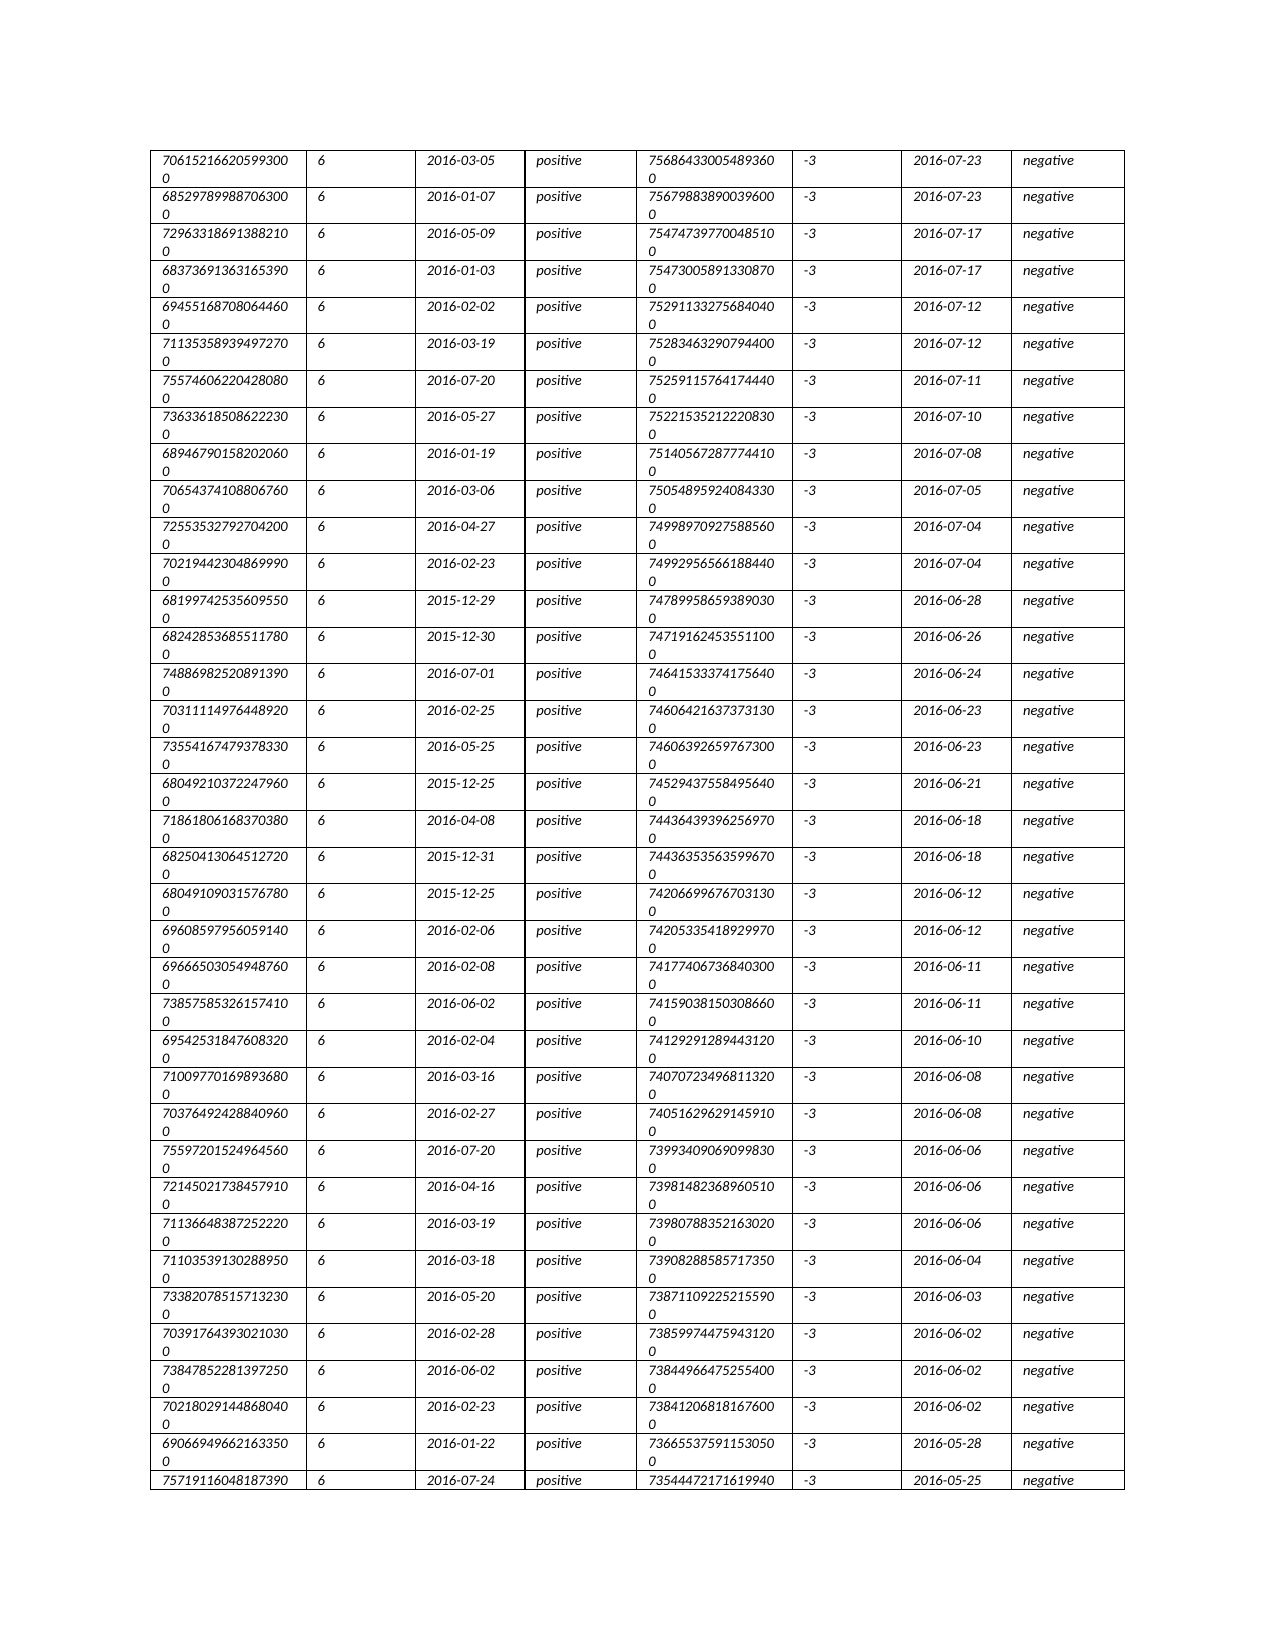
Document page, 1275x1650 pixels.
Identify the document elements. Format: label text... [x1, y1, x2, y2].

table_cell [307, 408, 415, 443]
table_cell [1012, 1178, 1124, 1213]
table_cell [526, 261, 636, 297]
table_cell 706152166205993000 [151, 151, 306, 187]
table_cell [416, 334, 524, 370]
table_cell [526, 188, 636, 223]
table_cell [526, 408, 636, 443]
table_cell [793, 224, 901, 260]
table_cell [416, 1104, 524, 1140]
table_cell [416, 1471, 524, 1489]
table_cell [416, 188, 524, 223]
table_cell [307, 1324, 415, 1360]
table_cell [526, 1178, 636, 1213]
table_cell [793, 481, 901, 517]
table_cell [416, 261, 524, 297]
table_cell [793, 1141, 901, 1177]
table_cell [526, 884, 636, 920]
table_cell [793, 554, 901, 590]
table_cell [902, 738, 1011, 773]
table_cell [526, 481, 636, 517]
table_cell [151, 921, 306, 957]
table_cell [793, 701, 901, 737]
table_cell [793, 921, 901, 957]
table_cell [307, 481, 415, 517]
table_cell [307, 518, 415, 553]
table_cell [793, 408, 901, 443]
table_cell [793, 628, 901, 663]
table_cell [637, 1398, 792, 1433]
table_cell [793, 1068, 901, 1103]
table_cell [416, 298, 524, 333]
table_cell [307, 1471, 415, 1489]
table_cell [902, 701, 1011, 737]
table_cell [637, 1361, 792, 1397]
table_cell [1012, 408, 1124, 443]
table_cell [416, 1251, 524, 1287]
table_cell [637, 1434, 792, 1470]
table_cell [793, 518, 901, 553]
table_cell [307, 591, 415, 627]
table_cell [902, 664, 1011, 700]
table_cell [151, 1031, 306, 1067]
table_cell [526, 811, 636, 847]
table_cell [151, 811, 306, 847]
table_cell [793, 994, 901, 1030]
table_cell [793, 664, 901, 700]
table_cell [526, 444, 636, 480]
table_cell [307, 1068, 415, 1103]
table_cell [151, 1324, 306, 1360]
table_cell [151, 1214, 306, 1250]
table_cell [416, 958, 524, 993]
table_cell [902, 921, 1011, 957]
table_cell -3 [793, 151, 901, 187]
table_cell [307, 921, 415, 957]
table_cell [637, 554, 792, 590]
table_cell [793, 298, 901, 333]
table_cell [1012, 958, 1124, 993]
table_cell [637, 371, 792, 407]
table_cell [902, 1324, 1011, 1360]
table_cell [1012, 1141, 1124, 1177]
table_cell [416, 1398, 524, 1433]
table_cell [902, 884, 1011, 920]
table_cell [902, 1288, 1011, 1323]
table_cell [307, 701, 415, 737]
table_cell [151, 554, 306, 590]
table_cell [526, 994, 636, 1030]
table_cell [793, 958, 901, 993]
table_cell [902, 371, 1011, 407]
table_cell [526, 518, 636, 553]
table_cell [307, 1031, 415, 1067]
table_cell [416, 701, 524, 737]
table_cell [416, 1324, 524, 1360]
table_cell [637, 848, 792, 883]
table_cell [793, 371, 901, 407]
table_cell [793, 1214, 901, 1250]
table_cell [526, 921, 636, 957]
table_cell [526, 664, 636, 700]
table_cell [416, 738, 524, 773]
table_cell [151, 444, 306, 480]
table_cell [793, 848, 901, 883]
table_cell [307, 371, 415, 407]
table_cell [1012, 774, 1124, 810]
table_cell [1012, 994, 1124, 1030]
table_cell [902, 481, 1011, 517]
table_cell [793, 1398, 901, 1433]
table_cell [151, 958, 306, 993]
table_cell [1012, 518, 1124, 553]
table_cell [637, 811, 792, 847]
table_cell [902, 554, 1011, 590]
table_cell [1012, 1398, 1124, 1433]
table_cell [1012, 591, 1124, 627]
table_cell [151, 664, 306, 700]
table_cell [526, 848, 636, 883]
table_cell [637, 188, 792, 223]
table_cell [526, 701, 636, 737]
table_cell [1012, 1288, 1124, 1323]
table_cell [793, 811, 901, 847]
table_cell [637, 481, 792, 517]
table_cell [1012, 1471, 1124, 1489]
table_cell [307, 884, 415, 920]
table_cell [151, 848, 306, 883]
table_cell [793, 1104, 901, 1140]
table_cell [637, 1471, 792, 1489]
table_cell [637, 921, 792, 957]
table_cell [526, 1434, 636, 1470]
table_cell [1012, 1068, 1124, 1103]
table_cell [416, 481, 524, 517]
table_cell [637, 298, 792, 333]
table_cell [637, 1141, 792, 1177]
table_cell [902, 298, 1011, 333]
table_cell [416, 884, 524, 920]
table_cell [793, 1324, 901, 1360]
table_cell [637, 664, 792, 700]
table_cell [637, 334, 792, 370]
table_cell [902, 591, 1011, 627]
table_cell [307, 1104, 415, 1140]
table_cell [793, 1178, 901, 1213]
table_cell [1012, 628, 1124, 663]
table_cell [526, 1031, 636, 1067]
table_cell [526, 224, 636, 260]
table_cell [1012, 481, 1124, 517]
table_cell positive [526, 151, 636, 187]
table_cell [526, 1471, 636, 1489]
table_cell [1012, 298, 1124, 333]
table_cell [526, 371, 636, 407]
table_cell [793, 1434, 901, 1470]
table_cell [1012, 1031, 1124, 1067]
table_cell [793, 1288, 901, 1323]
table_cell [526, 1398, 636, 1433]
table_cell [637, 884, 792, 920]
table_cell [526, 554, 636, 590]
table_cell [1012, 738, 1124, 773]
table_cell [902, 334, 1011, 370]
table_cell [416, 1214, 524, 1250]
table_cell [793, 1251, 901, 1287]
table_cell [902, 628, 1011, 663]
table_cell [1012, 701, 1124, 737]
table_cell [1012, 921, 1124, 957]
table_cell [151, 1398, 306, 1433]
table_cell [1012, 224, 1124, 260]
table_cell negative [1012, 151, 1124, 187]
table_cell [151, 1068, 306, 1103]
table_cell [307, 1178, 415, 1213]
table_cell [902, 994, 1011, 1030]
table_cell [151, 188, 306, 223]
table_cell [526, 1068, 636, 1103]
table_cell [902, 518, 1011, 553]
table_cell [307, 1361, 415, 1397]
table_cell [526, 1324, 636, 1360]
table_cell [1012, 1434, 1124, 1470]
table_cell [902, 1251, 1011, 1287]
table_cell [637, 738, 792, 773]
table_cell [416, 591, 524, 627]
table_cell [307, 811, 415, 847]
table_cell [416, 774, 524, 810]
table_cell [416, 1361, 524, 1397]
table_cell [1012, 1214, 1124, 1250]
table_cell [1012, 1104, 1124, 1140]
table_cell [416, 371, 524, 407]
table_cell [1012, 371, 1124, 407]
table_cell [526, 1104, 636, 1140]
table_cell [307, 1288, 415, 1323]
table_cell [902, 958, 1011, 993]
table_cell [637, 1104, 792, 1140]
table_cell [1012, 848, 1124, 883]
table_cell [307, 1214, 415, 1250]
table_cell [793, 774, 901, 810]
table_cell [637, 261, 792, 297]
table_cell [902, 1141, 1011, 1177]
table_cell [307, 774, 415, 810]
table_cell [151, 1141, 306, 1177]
table_cell 2016-03-05 [416, 151, 524, 187]
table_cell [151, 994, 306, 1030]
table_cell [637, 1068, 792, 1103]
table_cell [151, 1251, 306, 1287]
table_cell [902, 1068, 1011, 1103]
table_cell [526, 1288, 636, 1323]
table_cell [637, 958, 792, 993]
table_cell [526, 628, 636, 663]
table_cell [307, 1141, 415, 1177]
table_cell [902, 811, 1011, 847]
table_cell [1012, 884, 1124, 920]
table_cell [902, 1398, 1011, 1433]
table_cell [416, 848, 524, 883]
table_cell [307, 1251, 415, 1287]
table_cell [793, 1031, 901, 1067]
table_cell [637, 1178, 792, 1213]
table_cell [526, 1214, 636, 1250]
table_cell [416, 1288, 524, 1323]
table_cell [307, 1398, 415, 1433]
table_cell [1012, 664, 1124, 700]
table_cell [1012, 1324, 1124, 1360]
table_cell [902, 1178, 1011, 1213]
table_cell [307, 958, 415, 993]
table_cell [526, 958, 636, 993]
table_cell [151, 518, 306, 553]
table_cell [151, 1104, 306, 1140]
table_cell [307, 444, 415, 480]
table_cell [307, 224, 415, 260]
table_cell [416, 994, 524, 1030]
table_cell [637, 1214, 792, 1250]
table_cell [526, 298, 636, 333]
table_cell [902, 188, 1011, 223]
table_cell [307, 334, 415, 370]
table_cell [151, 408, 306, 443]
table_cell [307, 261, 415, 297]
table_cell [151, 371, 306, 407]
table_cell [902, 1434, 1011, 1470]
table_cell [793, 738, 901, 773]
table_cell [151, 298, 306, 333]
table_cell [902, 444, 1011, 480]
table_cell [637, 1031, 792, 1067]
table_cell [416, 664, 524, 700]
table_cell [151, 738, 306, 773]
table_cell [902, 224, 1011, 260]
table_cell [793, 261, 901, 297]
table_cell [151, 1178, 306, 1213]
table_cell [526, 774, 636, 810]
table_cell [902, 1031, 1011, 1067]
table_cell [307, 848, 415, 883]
table_cell 6 [307, 151, 415, 187]
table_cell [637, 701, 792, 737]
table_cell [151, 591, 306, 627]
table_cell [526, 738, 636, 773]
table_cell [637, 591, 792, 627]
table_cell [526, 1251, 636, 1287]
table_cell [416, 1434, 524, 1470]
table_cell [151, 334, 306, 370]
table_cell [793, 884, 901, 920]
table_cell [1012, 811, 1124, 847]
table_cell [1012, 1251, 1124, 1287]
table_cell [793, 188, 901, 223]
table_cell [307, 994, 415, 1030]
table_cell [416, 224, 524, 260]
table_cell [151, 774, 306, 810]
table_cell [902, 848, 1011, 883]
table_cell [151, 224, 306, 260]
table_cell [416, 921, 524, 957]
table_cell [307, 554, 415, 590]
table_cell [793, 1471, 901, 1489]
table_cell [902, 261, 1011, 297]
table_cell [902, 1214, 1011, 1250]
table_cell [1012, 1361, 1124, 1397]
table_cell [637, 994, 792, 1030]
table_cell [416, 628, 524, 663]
table_cell 2016-07-23 [902, 151, 1011, 187]
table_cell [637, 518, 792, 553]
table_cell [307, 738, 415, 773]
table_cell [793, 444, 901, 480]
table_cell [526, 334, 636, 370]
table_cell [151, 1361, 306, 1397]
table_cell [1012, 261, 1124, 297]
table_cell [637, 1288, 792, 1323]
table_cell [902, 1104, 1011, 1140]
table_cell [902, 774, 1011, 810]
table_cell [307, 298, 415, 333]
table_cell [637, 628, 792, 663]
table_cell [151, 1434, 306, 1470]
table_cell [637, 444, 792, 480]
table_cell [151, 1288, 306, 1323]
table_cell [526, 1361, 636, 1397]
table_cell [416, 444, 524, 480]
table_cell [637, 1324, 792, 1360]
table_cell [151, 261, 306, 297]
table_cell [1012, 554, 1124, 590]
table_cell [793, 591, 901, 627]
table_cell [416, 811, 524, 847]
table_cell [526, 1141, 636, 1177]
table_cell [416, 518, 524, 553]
table_cell 756864330054893600 [637, 151, 792, 187]
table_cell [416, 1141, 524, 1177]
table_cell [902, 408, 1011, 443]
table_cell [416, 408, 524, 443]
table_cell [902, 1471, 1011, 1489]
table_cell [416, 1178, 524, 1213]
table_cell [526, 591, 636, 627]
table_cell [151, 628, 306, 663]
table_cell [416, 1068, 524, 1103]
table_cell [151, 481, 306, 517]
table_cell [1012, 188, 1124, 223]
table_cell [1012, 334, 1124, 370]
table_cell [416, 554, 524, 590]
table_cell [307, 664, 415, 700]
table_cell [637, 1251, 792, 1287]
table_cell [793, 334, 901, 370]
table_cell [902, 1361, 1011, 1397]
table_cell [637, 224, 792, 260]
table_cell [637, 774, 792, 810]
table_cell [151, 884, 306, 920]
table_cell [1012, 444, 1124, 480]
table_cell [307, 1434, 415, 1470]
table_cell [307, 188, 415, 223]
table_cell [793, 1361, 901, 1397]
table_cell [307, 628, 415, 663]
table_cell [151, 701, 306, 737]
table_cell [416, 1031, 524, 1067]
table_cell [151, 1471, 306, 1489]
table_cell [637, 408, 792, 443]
